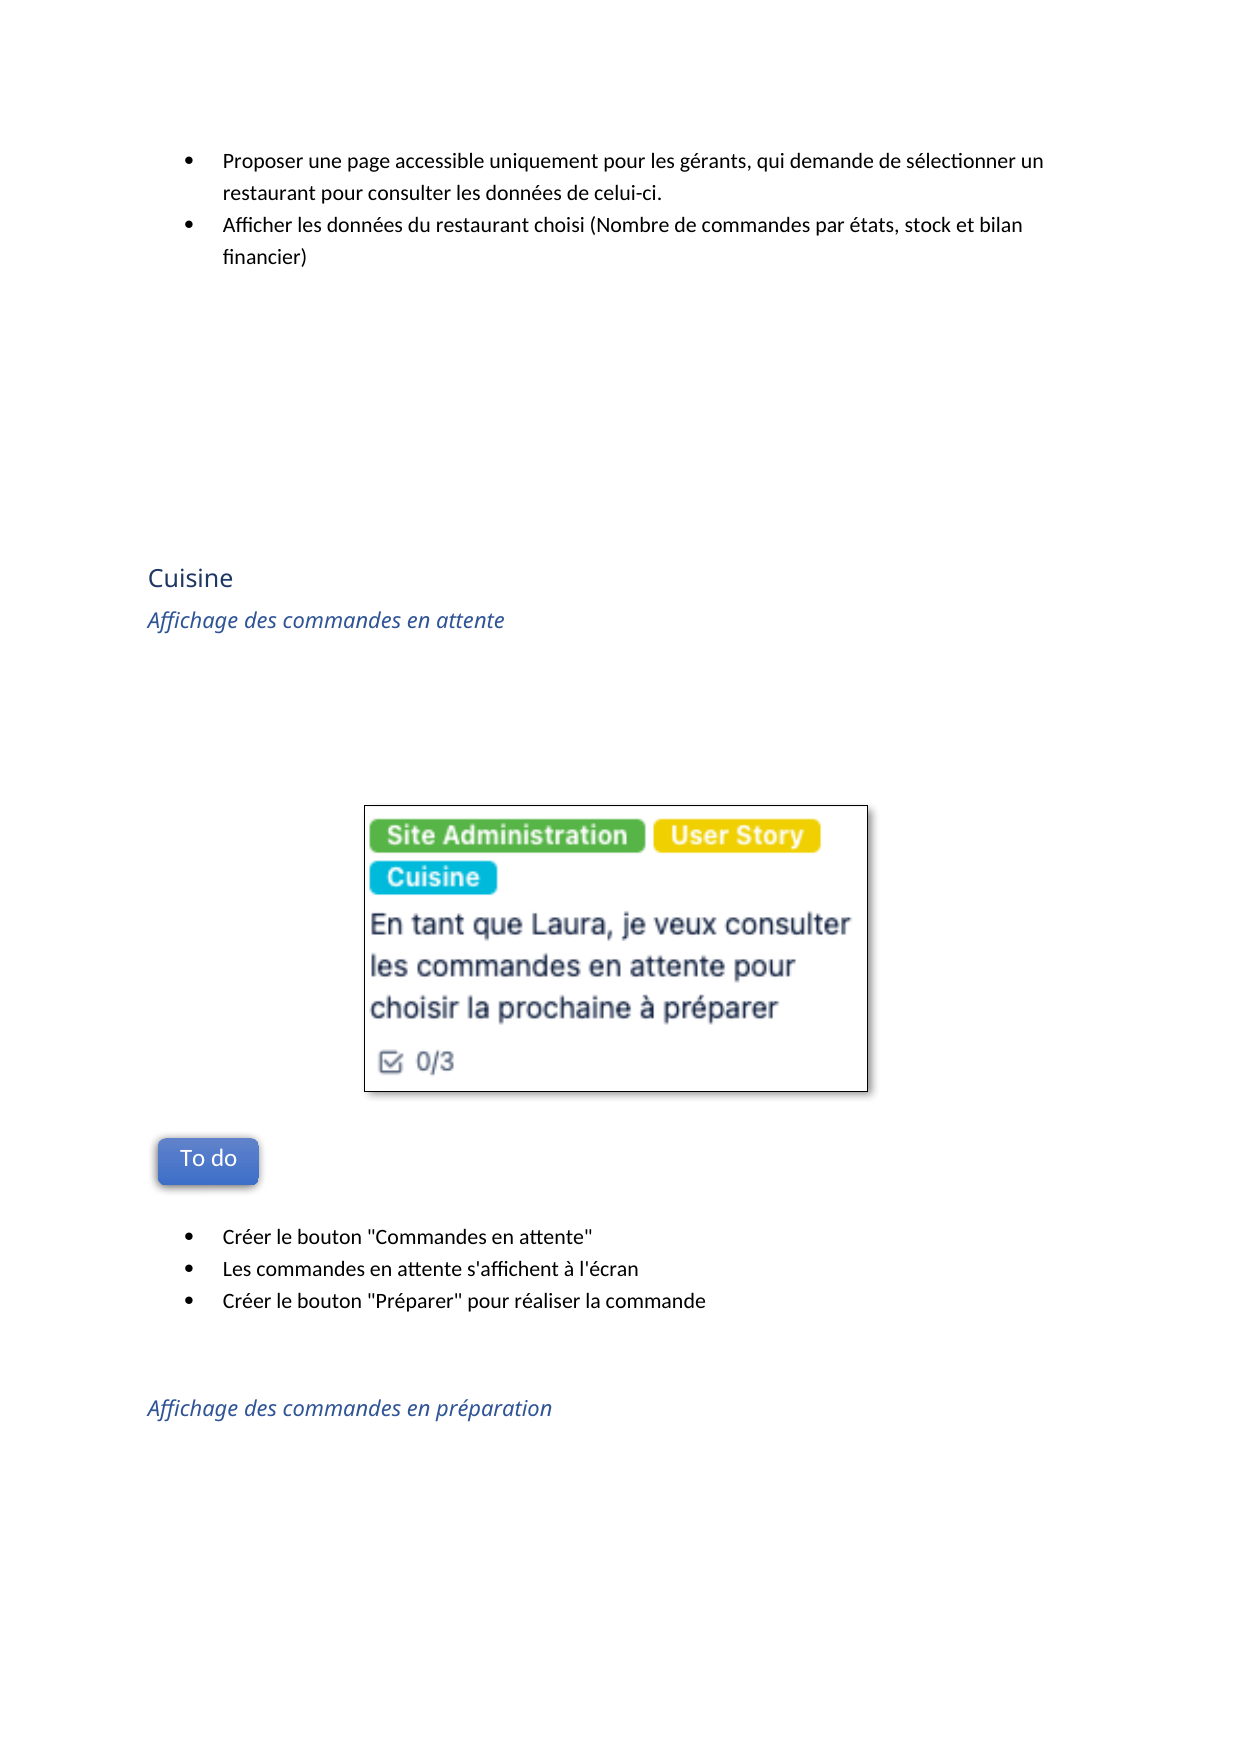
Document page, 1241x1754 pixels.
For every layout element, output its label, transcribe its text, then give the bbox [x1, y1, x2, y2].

list Proposer une page accessible uniquement pour les gérants, qui demande de sélectionner un restaurant pour consulter les données de celui-ci. [185, 148, 1093, 206]
list Afficher les données du restaurant choisi (Nombre de commandes par états, stock et bilan financier) [185, 212, 1093, 270]
subtitle Affichage des commandes en attente [148, 605, 1093, 635]
picture [365, 806, 867, 1091]
list Les commandes en attente s'affichent à l'écran [185, 1255, 1093, 1282]
list Créer le bouton "Préparer" pour réaliser la commande [185, 1287, 1093, 1313]
subtitle Affichage des commandes en préparation [148, 1392, 1093, 1422]
subtitle Cuisine [148, 560, 1093, 594]
list Créer le bouton "Commandes en attente" [185, 1223, 1093, 1249]
